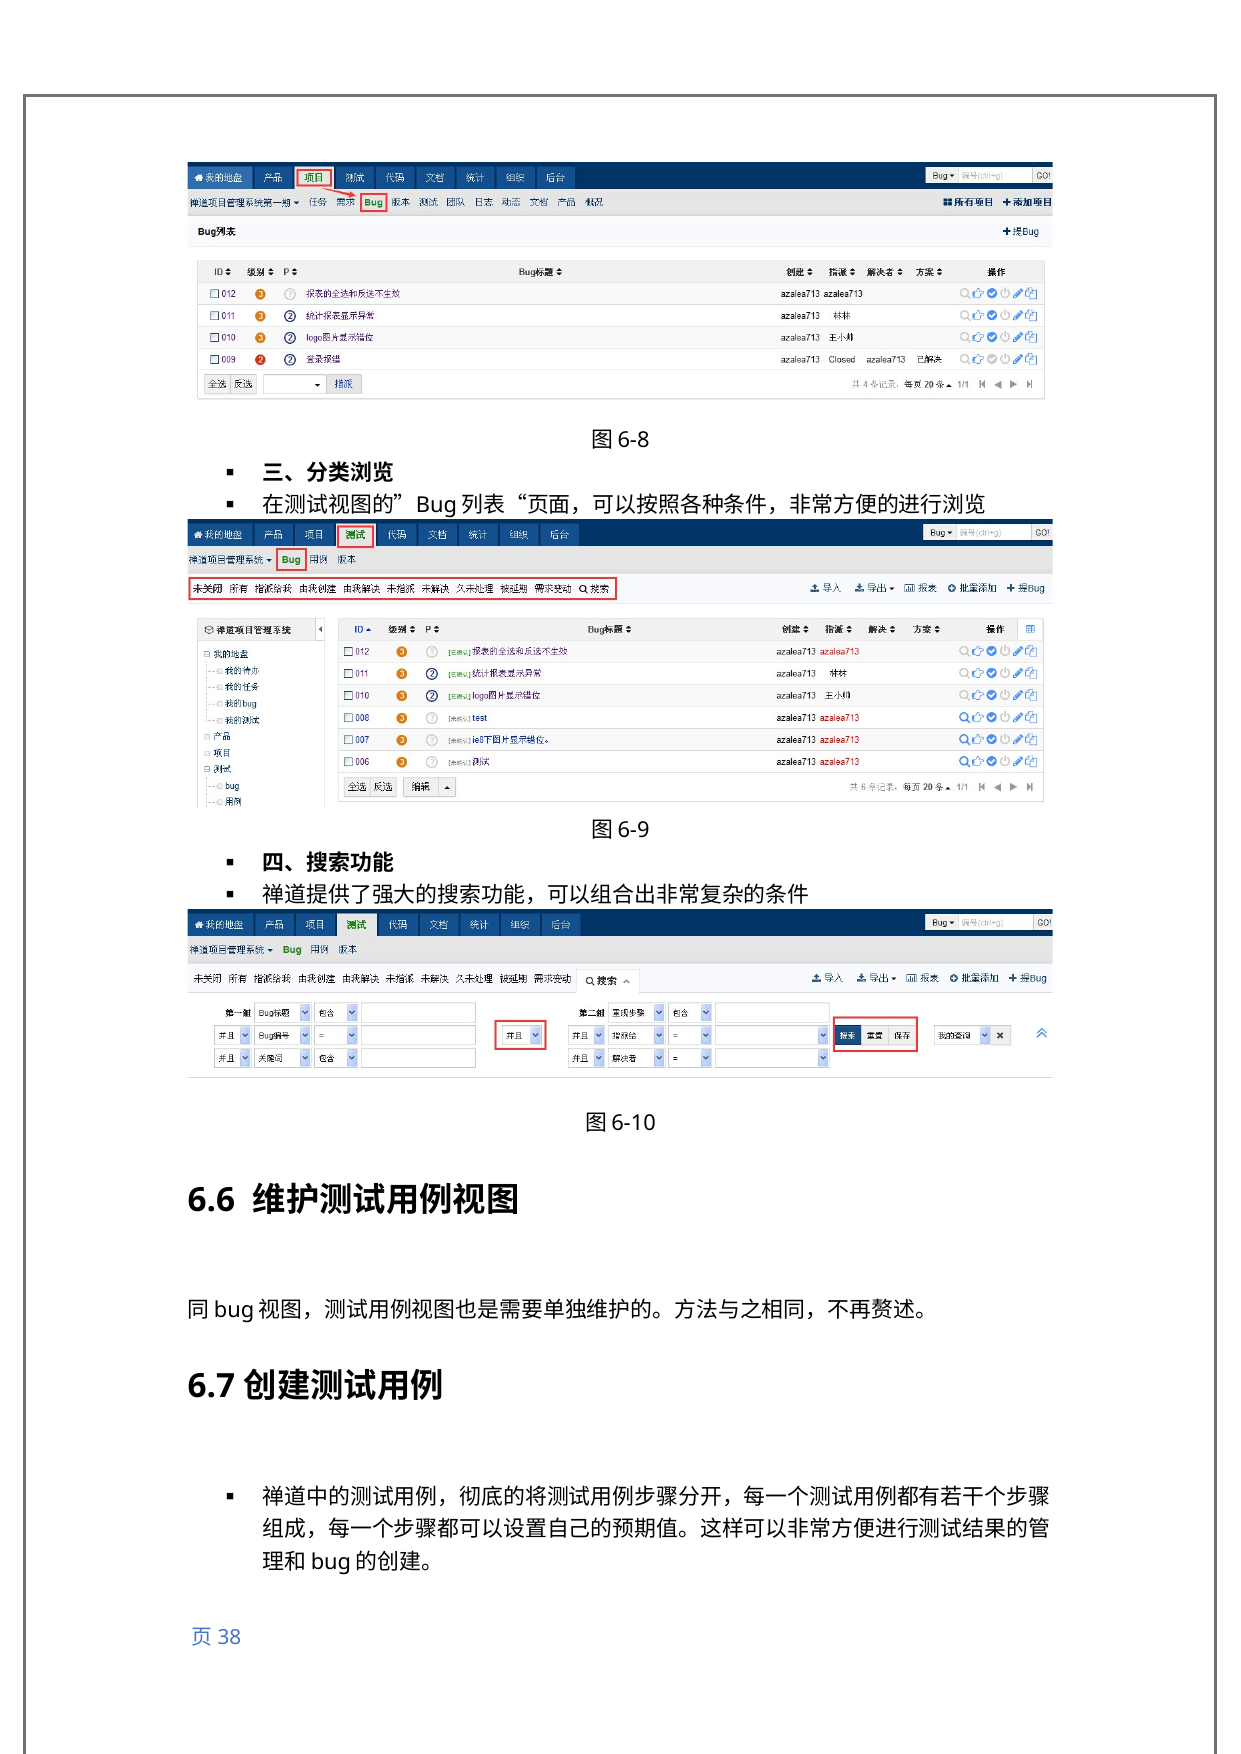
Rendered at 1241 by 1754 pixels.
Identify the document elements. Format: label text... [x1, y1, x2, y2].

list 禅道提供了强大的搜索功能，可以组合出非常复杂的条件 [225, 877, 1053, 909]
subtitle 6.6 维护测试用例视图 [187, 1164, 1053, 1229]
picture [187, 909, 1053, 1083]
text 同bug视图，测试用例视图也是需要单独维护的。方法与之相同，不再赘述。 [187, 1291, 1053, 1324]
text 图6-10 [187, 1104, 1053, 1137]
list 在测试视图的”Bug列表“页面，可以按照各种条件，非常方便的进行浏览 [225, 487, 1053, 519]
picture [187, 519, 1053, 808]
list 禅道中的测试用例，彻底的将测试用例步骤分开，每一个测试用例都有若干个步骤组成，每一个步骤都可以设置自己的预期值。这样可以非常方便进行测试结果的管理和bug的创建。 [225, 1478, 1053, 1576]
list 三、分类浏览 [225, 454, 1053, 487]
picture [187, 162, 1053, 407]
list 四、搜索功能 [225, 844, 1053, 877]
text 图6-9 [187, 812, 1053, 844]
subtitle 6.7 创建测试用例 [187, 1351, 1053, 1416]
text 图6-8 [187, 422, 1053, 454]
